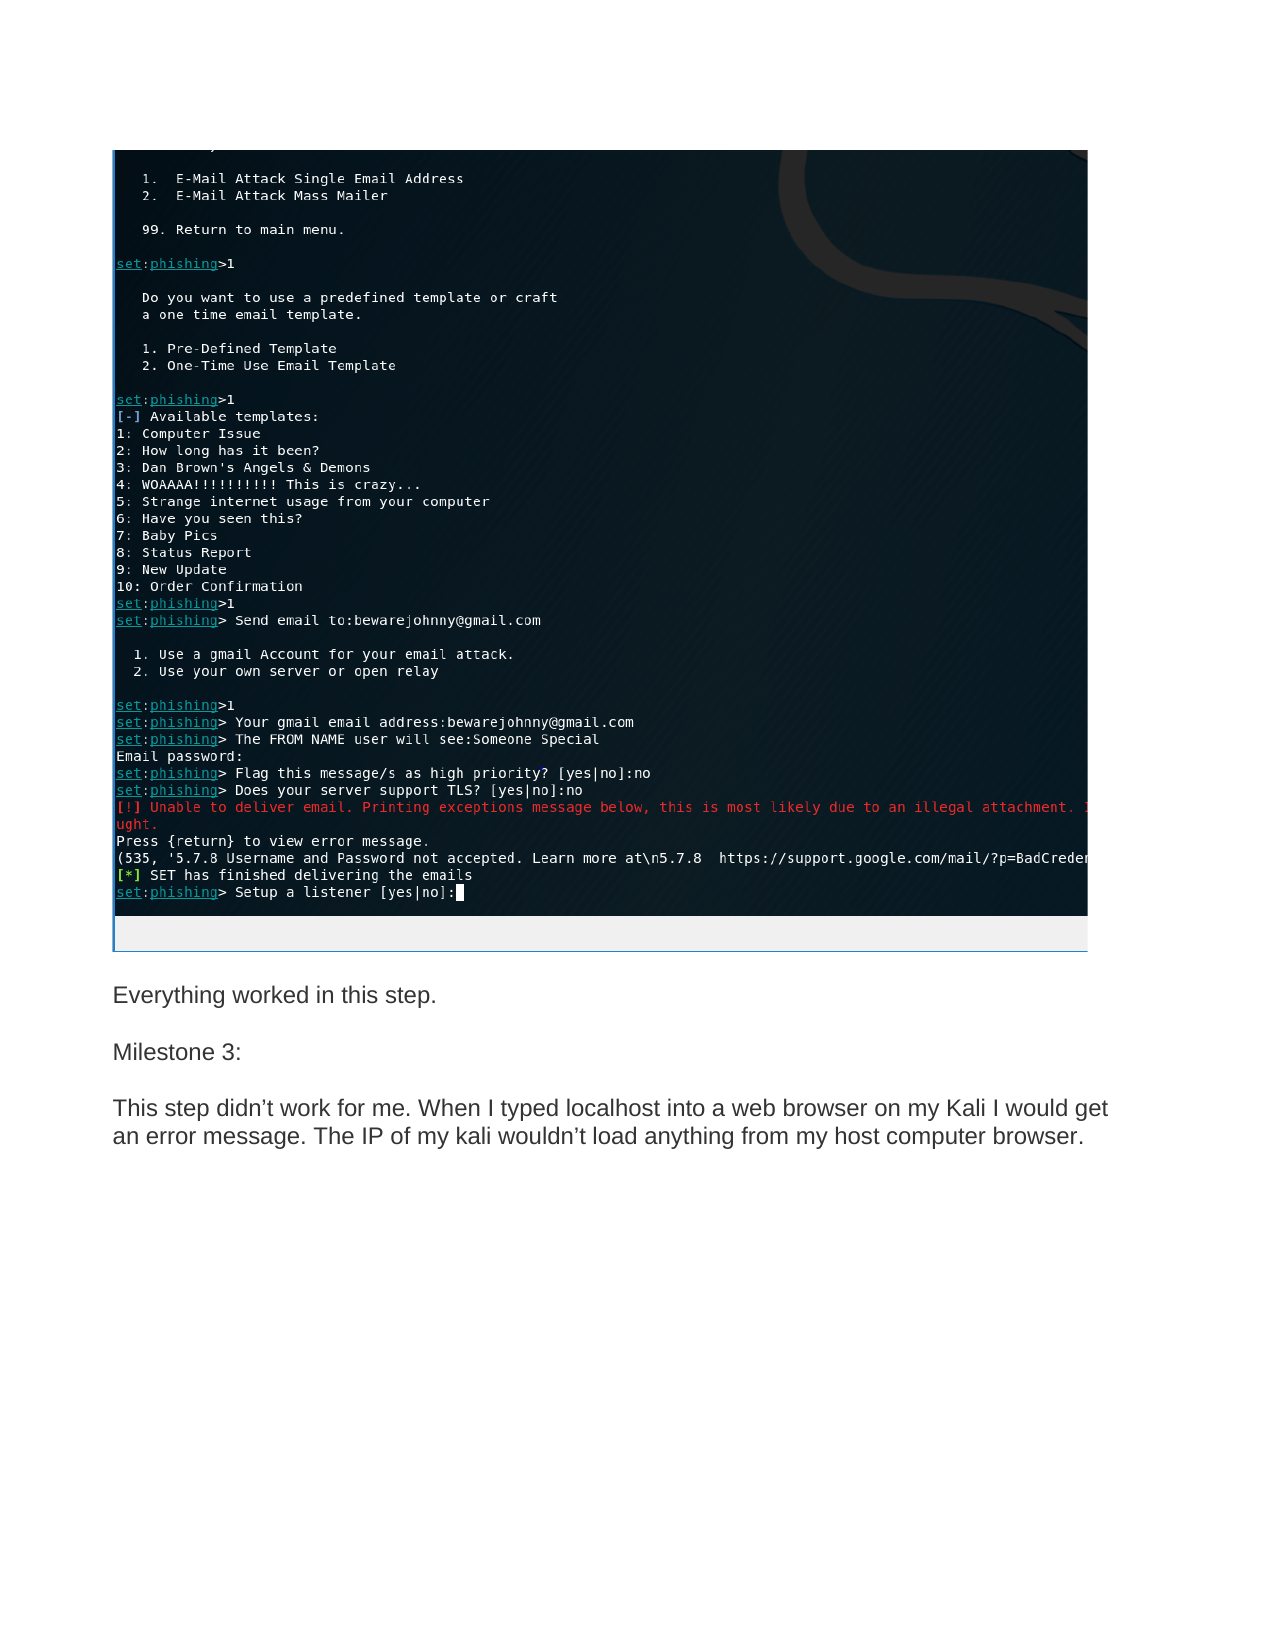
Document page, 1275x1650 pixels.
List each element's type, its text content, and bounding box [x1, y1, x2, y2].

text Milestone 3: [112, 1038, 1125, 1065]
picture [112, 150, 1088, 952]
text Everything worked in this step. [112, 981, 1125, 1008]
text This step didn’t work for me. When I typed localhost into a web browser on my Kali I would get an error message. The IP of my kali wouldn’t load anything from my host computer browser. [112, 1094, 1125, 1149]
